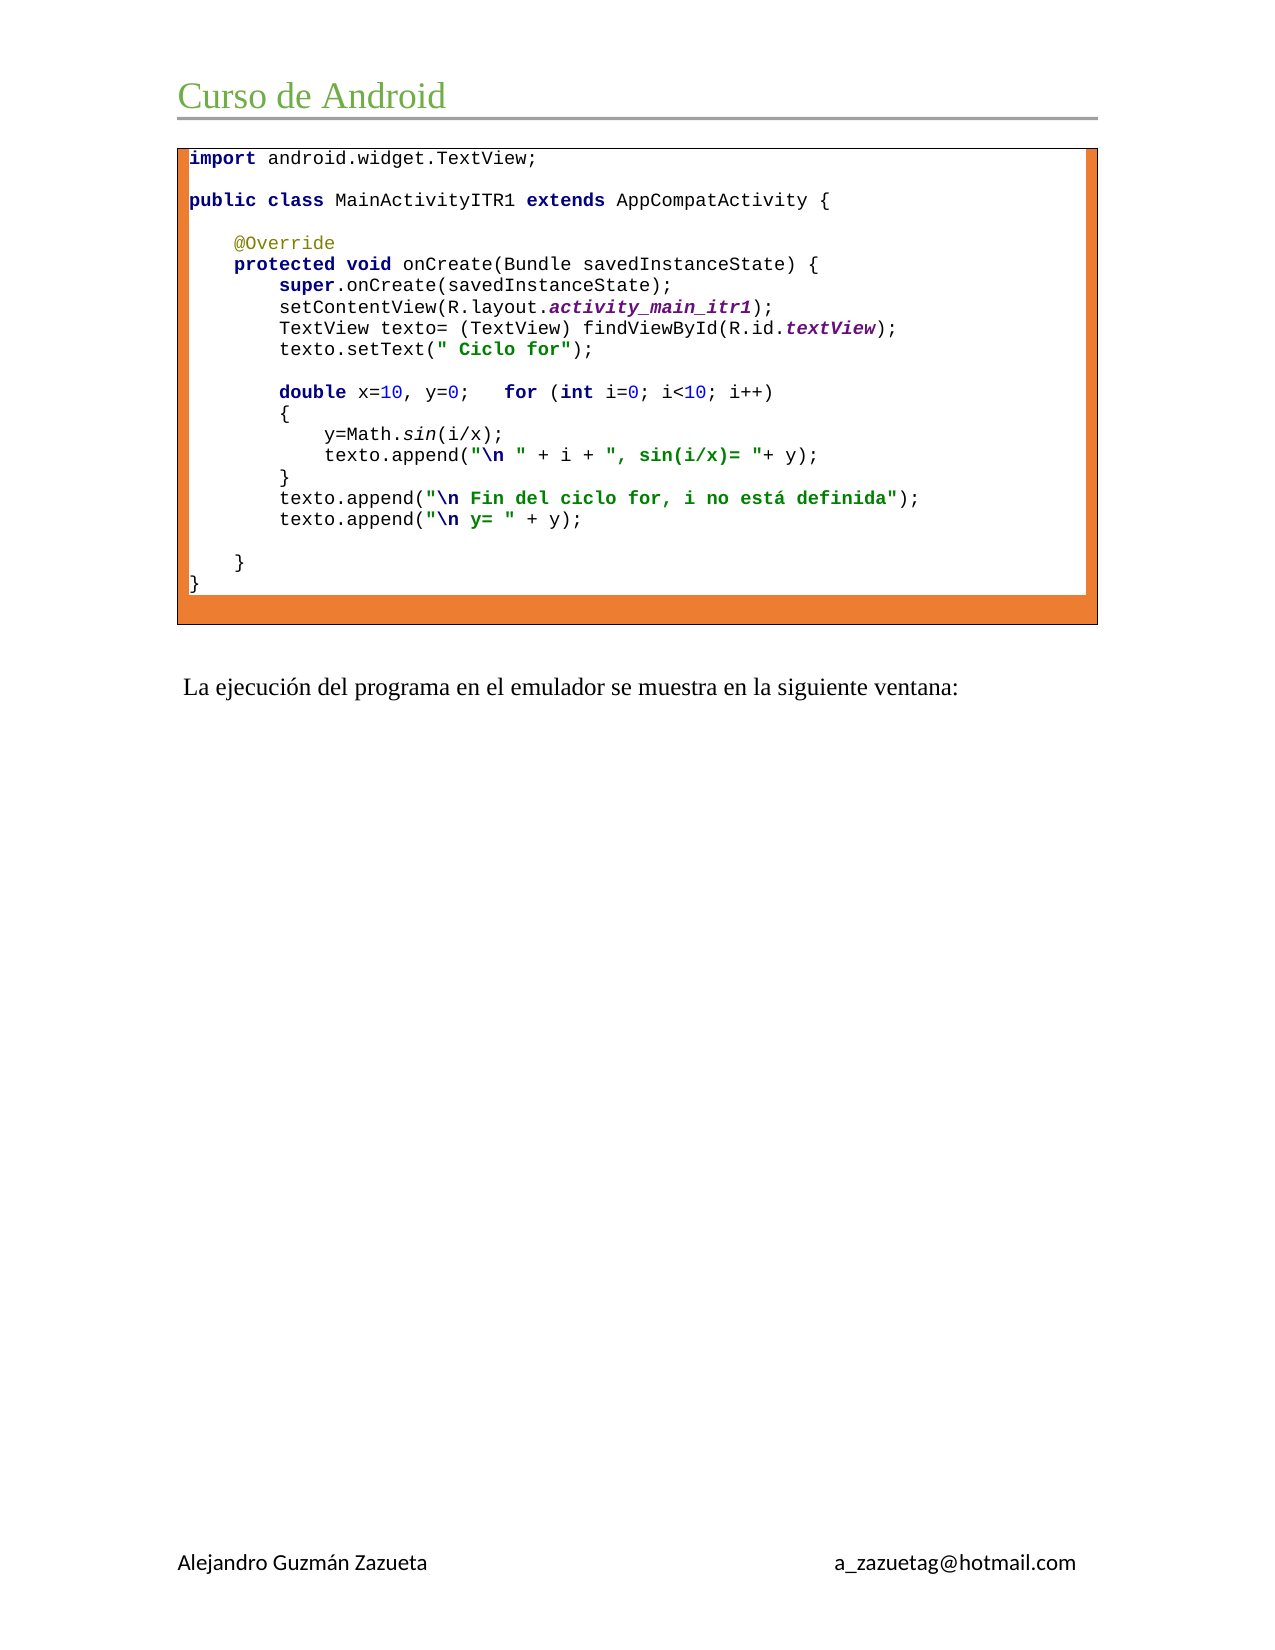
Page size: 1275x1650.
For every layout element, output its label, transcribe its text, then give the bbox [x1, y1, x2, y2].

text La ejecución del programa en el emulador se muestra en la siguiente ventana: [183, 672, 1075, 701]
